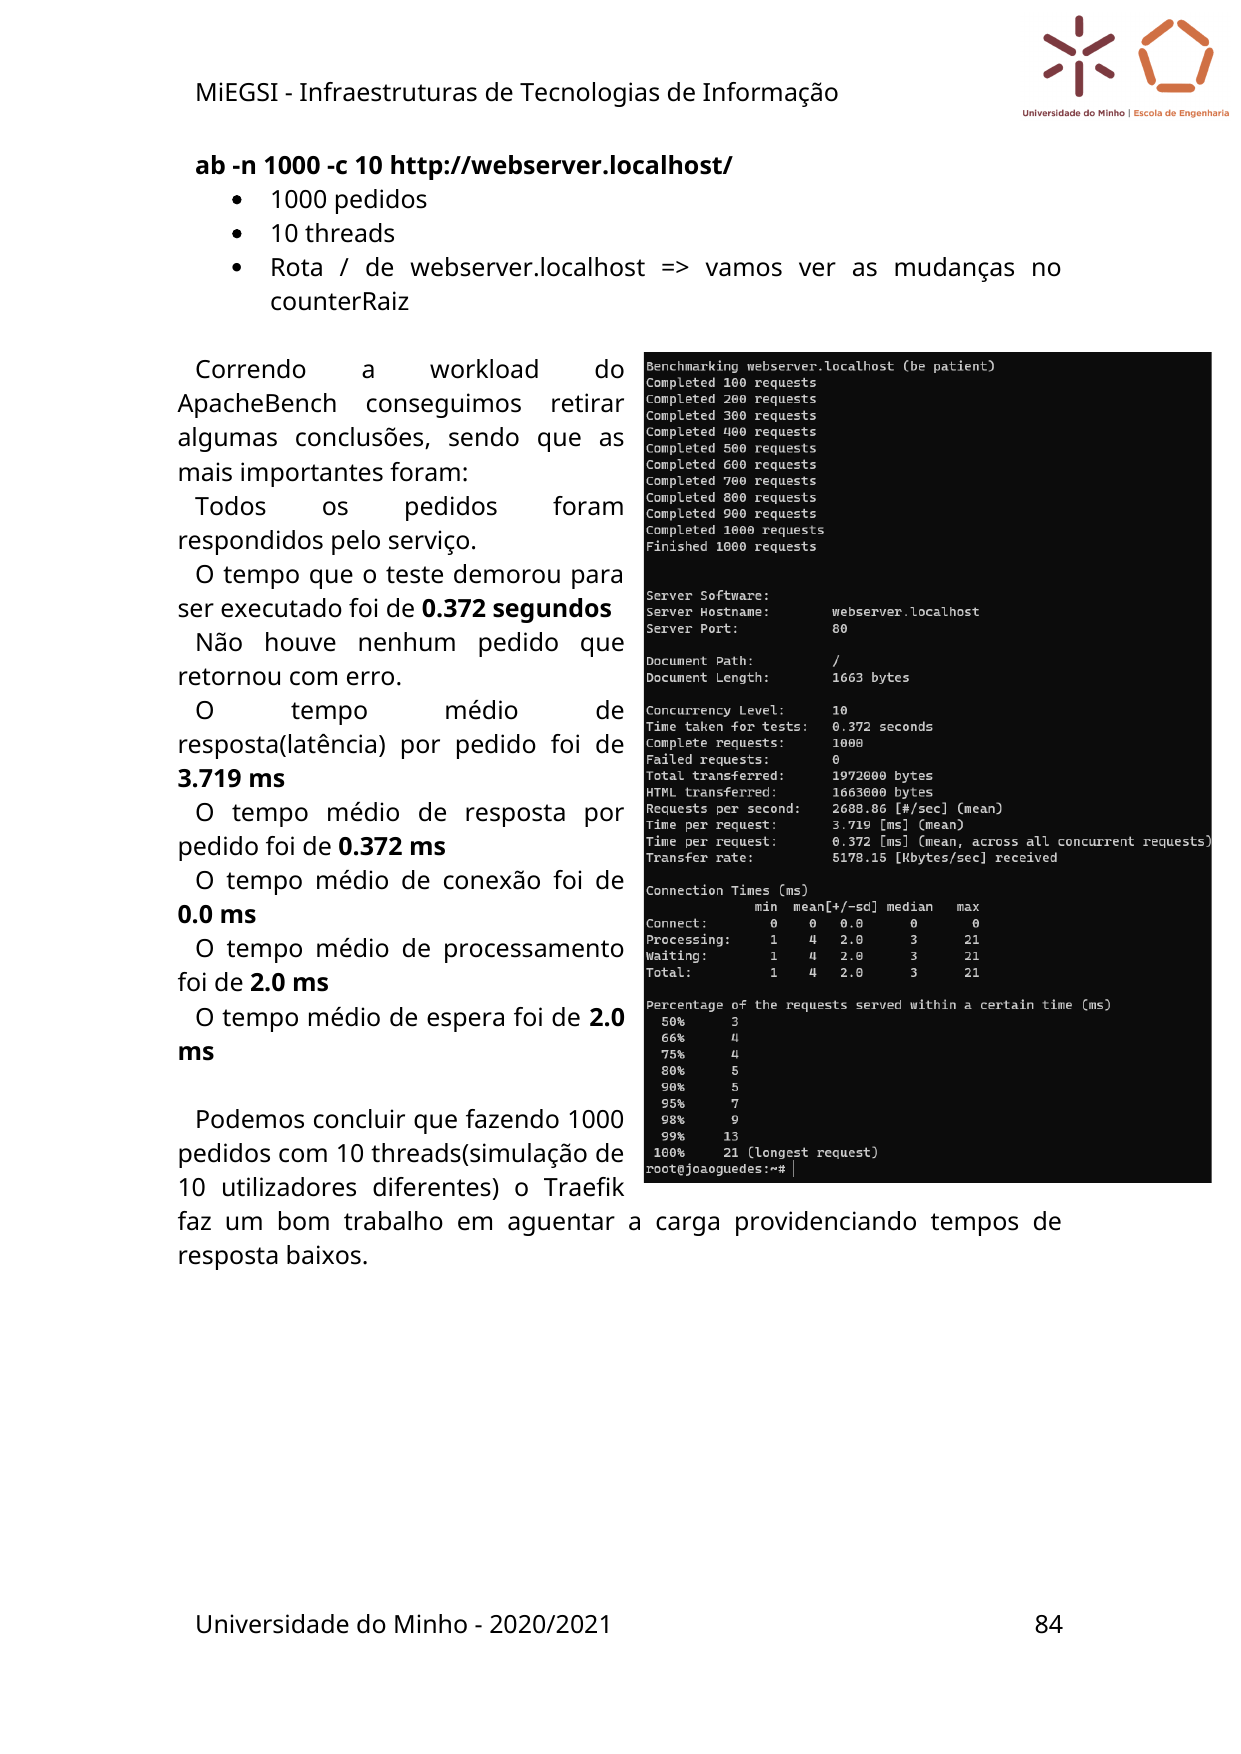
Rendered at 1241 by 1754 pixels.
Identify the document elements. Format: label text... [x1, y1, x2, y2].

text Não houve nenhum pedido que retornou com erro. [177, 624, 642, 693]
text O tempo médio de espera foi de 2.0 ms [177, 999, 642, 1067]
text O tempo médio de conexão foi de 0.0 ms [177, 863, 642, 931]
text ab -n 1000 -c 10 http://webserver.localhost/ [177, 148, 1063, 182]
text O tempo que o teste demorou para ser executado foi de 0.372 segundos [177, 556, 642, 624]
text Correndo a workload do ApacheBench conseguimos retirar algumas conclusões, sendo que as mais importantes foram: [177, 352, 642, 488]
list Rota / de webserver.localhost => vamos ver as mudanças no counterRaiz [232, 250, 1063, 318]
list 10 threads [232, 216, 1063, 250]
picture [1020, 12, 1232, 121]
picture [642, 352, 1212, 1181]
text O tempo médio de processamento foi de 2.0 ms [177, 931, 642, 999]
text O tempo médio de resposta por pedido foi de 0.372 ms [177, 795, 642, 863]
text Todos os pedidos foram respondidos pelo serviço. [177, 488, 642, 556]
text Podemos concluir que fazendo 1000 pedidos com 10 threads(simulação de 10 utilizadores diferentes) o Traefik faz um bom trabalho em aguentar a carga providenciando tempos de resposta baixos. [177, 1101, 1063, 1272]
list 1000 pedidos [232, 182, 1063, 216]
text O tempo médio de resposta(latência) por pedido foi de 3.719 ms [177, 693, 642, 795]
